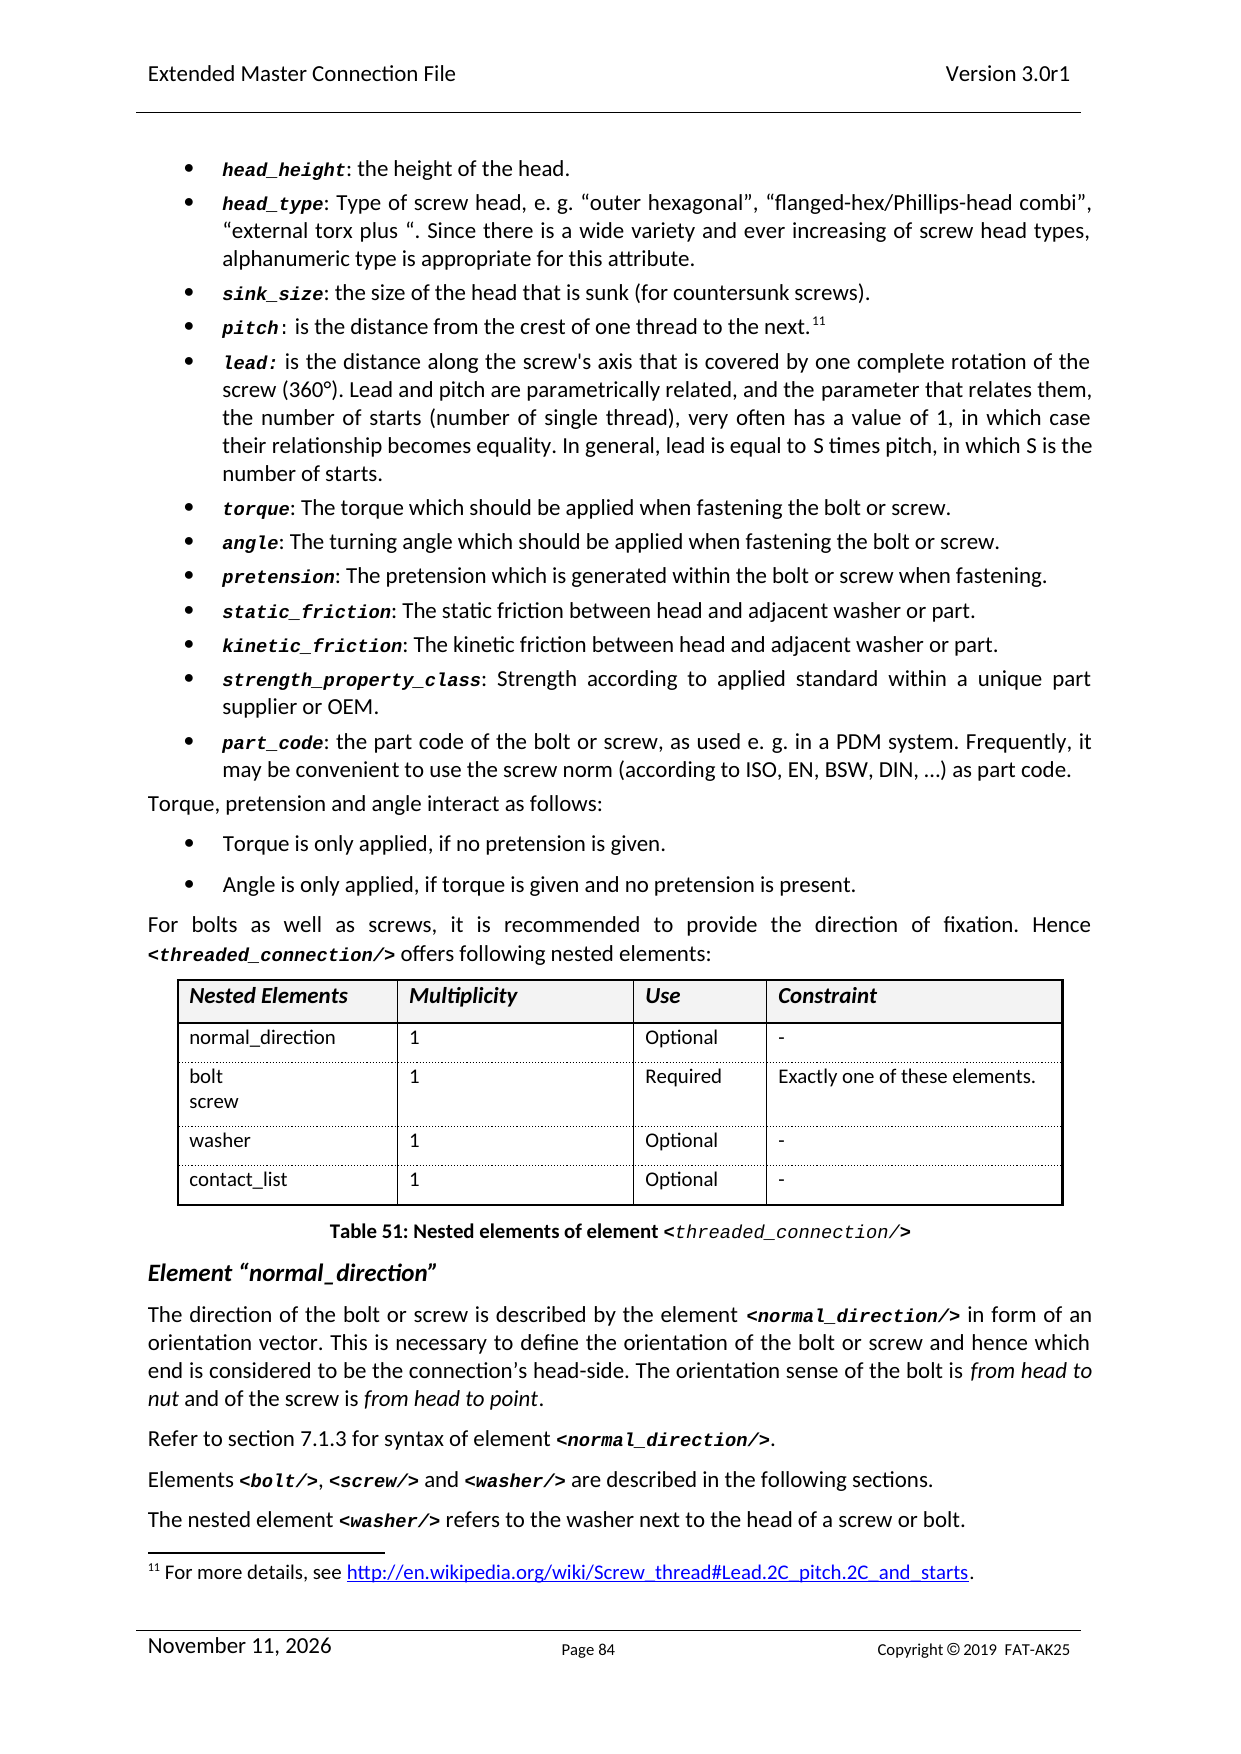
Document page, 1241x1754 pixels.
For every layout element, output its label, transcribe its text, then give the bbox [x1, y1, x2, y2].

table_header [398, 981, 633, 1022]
list torque: The torque which should be applied when fastening the bolt or screw. [185, 493, 1092, 521]
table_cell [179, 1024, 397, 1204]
list head_height: the height of the head. [185, 154, 1092, 182]
text For bolts as well as screws, it is recommended to provide the direction of fixation. Hence <threaded_connection/> offers following nested elements: [148, 911, 1092, 967]
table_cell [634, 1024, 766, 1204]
list head_type: Type of screw head, e. g. “outer hexagonal”, “flanged-hex/Phillips-head combi”, “external torx plus “. Since there is a wide variety and ever increasing of screw head types, alphanumeric type is appropriate for this attribute. [185, 188, 1092, 272]
list static_friction: The static friction between head and adjacent washer or part. [185, 596, 1092, 624]
list Torque is only applied, if no pretension is given. [185, 829, 1092, 858]
list part_code: the part code of the bolt or screw, as used e. g. in a PDM system. Frequently, it may be convenient to use the screw norm (according to ISO, EN, BSW, DIN, …) as part code. [185, 727, 1092, 783]
text Torque, pretension and angle interact as follows: [148, 789, 1092, 817]
list strength_property_class: Strength according to applied standard within a unique part supplier or OEM. [185, 664, 1092, 721]
list pitch: is the distance from the crest of one thread to the next. [185, 312, 1092, 341]
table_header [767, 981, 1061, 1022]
text Table 51: Nested elements of element <threaded_connection/> [148, 1219, 1092, 1244]
list angle: The turning angle which should be applied when fastening the bolt or screw. [185, 527, 1092, 555]
text Refer to section 7.1.3 for syntax of element <normal_direction/>. [148, 1424, 1092, 1453]
list pretension: The pretension which is generated within the bolt or screw when fastening. [185, 562, 1092, 590]
list Angle is only applied, if torque is given and no pretension is present. [185, 870, 1092, 898]
text The nested element <washer/> refers to the washer next to the head of a screw or bolt. [148, 1506, 1092, 1534]
text Elements <bolt/>, <screw/> and <washer/> are described in the following sections. [148, 1465, 1092, 1493]
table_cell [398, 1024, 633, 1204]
list sink_size: the size of the head that is sunk (for countersunk screws). [185, 278, 1092, 306]
subtitle Element “normal_direction” [148, 1257, 1092, 1287]
list lead: is the distance along the screw's axis that is covered by one complete rotation of the screw (360°). Lead and pitch are parametrically related, and the parameter that relates them, the number of starts (number of single thread), very often has a value of 1, in which case their relationship becomes equality. In general, lead is equal to S times pitch, in which S is the number of starts. [185, 347, 1092, 487]
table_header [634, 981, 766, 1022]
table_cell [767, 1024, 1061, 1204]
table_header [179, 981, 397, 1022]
text The direction of the bolt or screw is described by the element <normal_direction/> in form of an orientation vector. This is necessary to define the orientation of the bolt or screw and hence which end is considered to be the connection’s head-side. The orientation sense of the bolt is from head to nut and of the screw is from head to point. [148, 1300, 1092, 1412]
list kinetic_friction: The kinetic friction between head and adjacent washer or part. [185, 630, 1092, 658]
